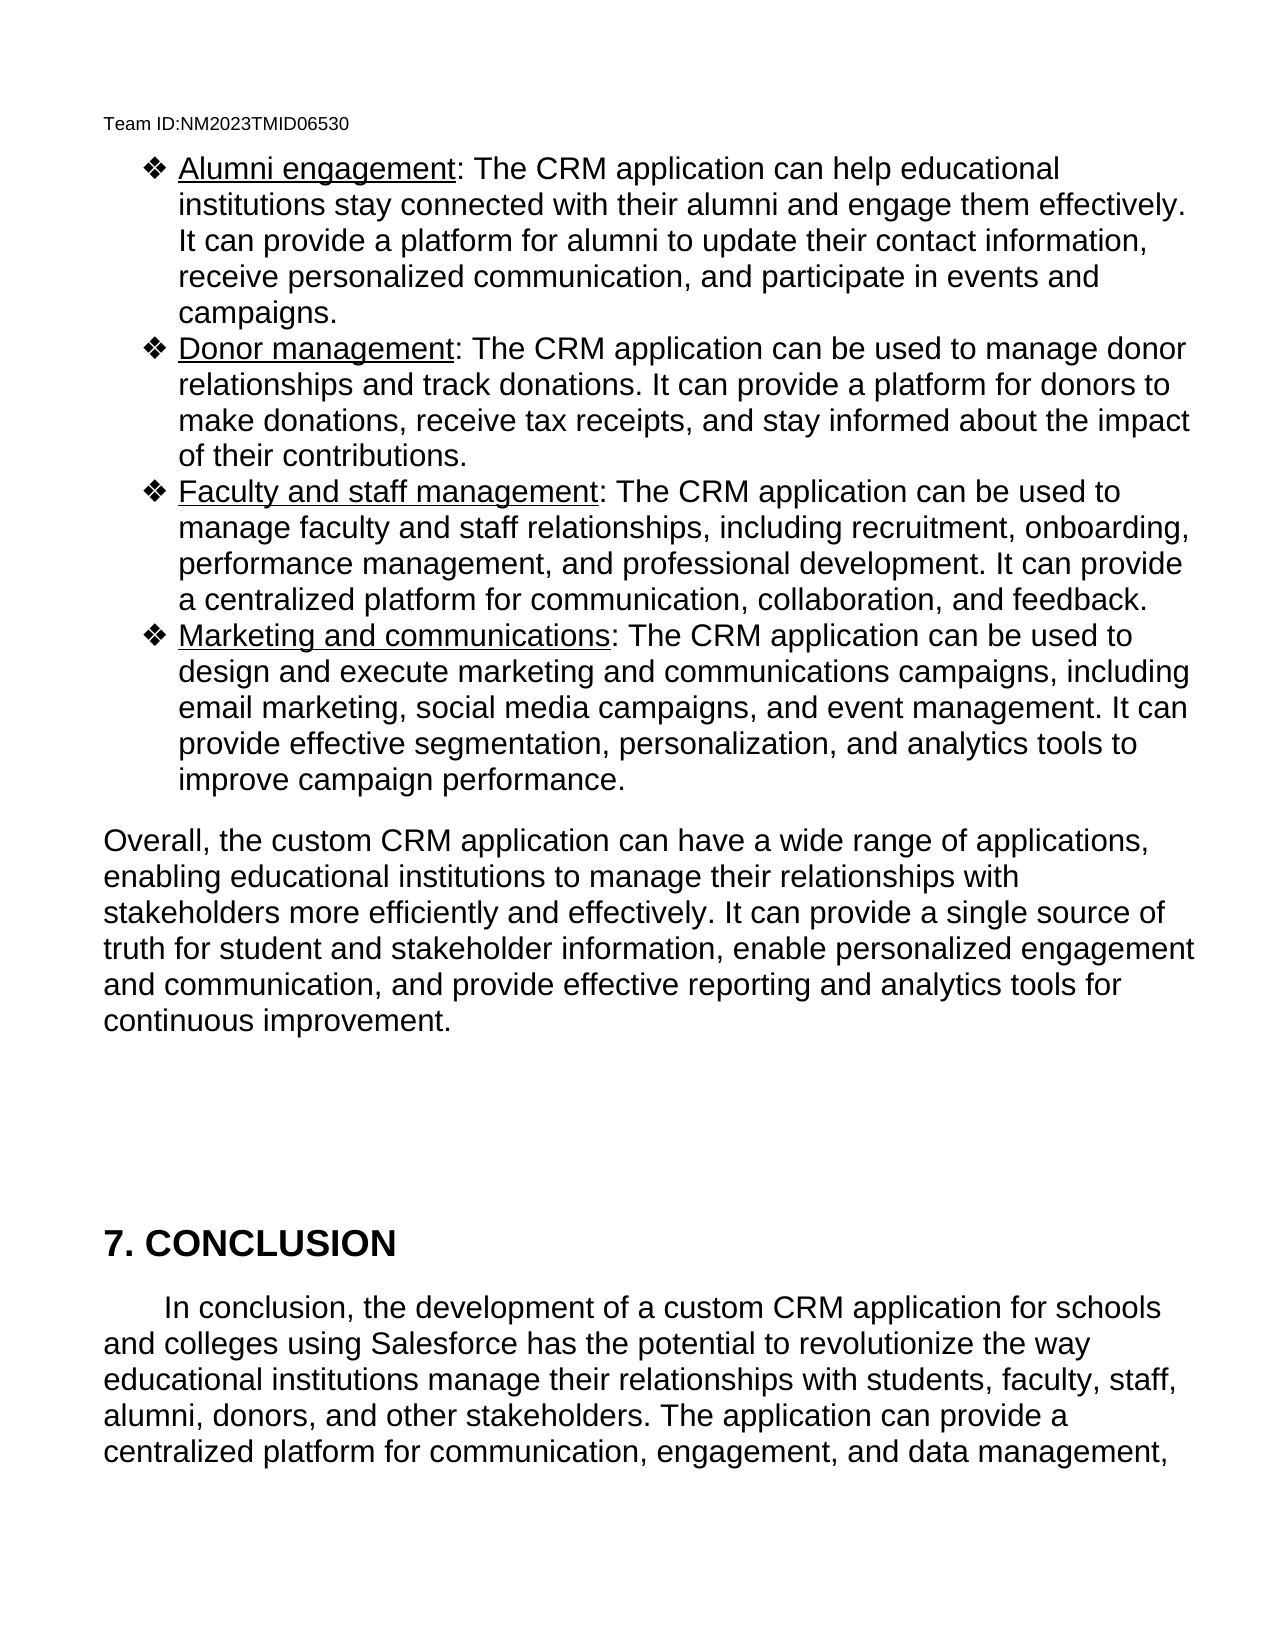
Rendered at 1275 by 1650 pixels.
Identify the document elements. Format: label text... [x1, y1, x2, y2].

list Alumni engagement: The CRM application can help educational institutions stay connected with their alumni and engage them effectively. It can provide a platform for alumni to update their contact information, receive personalized communication, and participate in events and campaigns. [141, 150, 1200, 330]
text Overall, the custom CRM application can have a wide range of applications, enabling educational institutions to manage their relationships with stakeholders more efficiently and effectively. It can provide a single source of truth for student and stakeholder information, enable personalized engagement and communication, and provide effective reporting and analytics tools for continuous improvement. [103, 822, 1200, 1037]
subtitle 7. CONCLUSION [103, 1221, 1200, 1264]
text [103, 1289, 1200, 1469]
list Donor management: The CRM application can be used to manage donor relationships and track donations. It can provide a platform for donors to make donations, receive tax receipts, and stay informed about the impact of their contributions. [141, 330, 1200, 473]
list Faculty and staff management: The CRM application can be used to manage faculty and staff relationships, including recruitment, onboarding, performance management, and professional development. It can provide a centralized platform for communication, collaboration, and feedback. [141, 473, 1200, 617]
list Marketing and communications: The CRM application can be used to design and execute marketing and communications campaigns, including email marketing, social media campaigns, and event management. It can provide effective segmentation, personalization, and analytics tools to improve campaign performance. [141, 617, 1200, 797]
